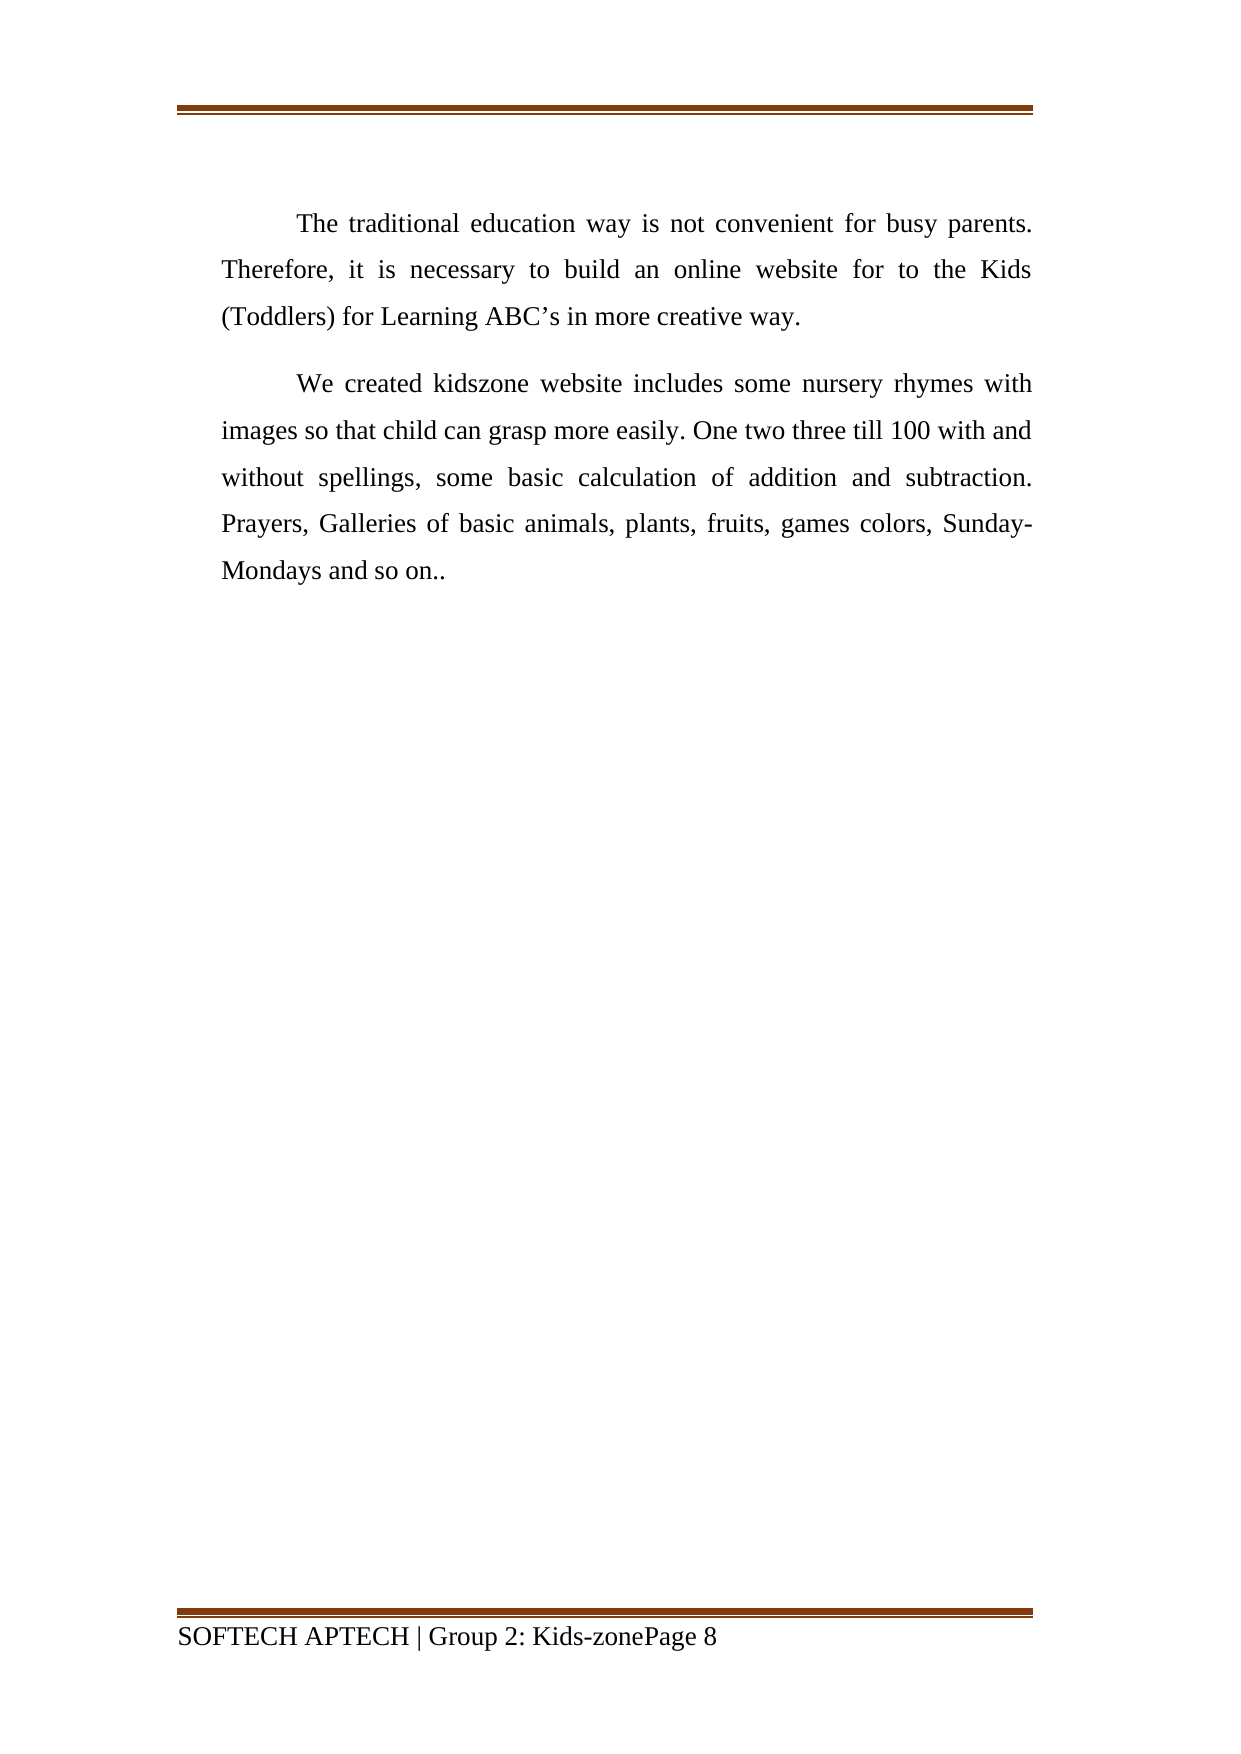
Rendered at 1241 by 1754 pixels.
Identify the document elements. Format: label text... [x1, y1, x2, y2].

text The traditional education way is not convenient for busy parents. Therefore, it is necessary to build an online website for to the Kids (Toddlers) for Learning ABC’s in more creative way. [221, 207, 1033, 331]
text We created kidszone website includes some nursery rhymes with images so that child can grasp more easily. One two three till 100 with and without spellings, some basic calculation of addition and subtraction. Prayers, Galleries of basic animals, plants, fruits, games colors, Sunday-Mondays and so on.. [221, 368, 1033, 585]
